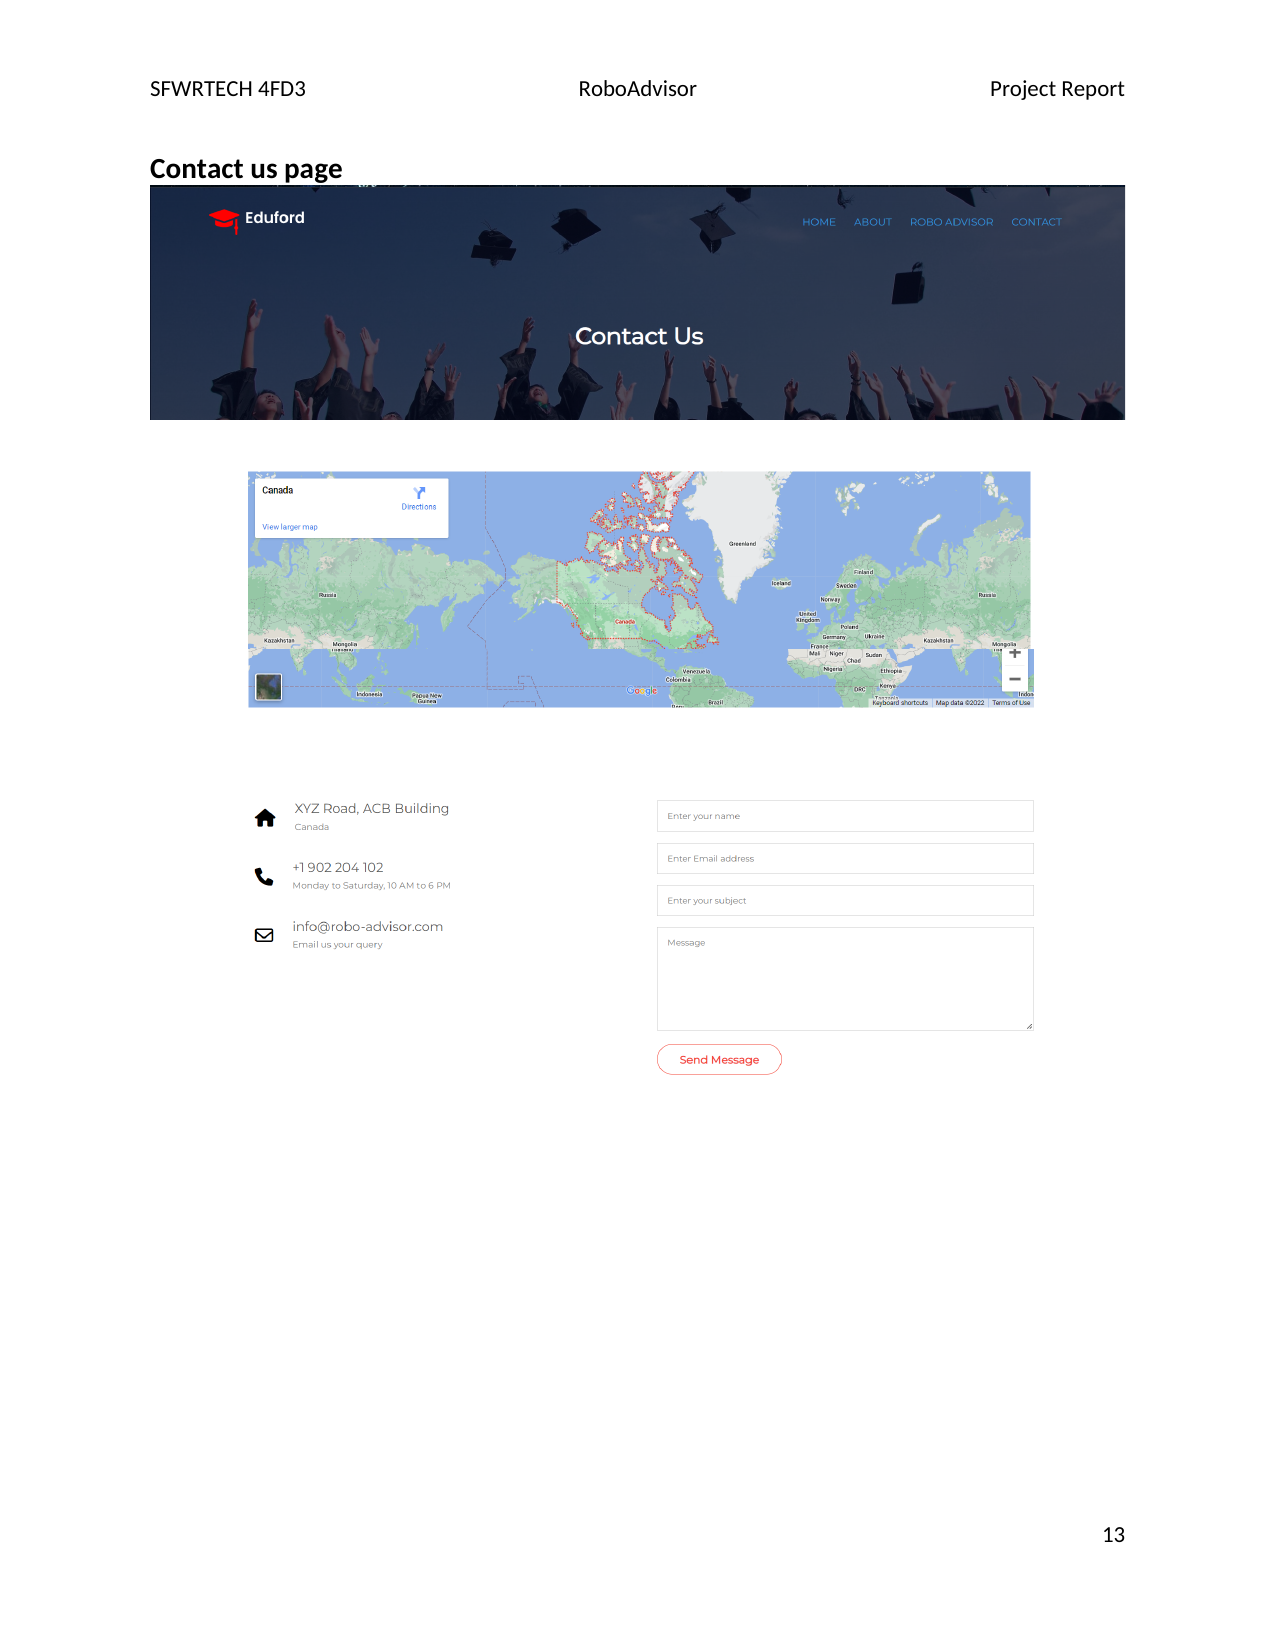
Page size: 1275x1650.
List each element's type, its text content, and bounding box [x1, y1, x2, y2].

picture [150, 185, 1125, 1096]
subtitle Contact us page [150, 150, 1125, 185]
